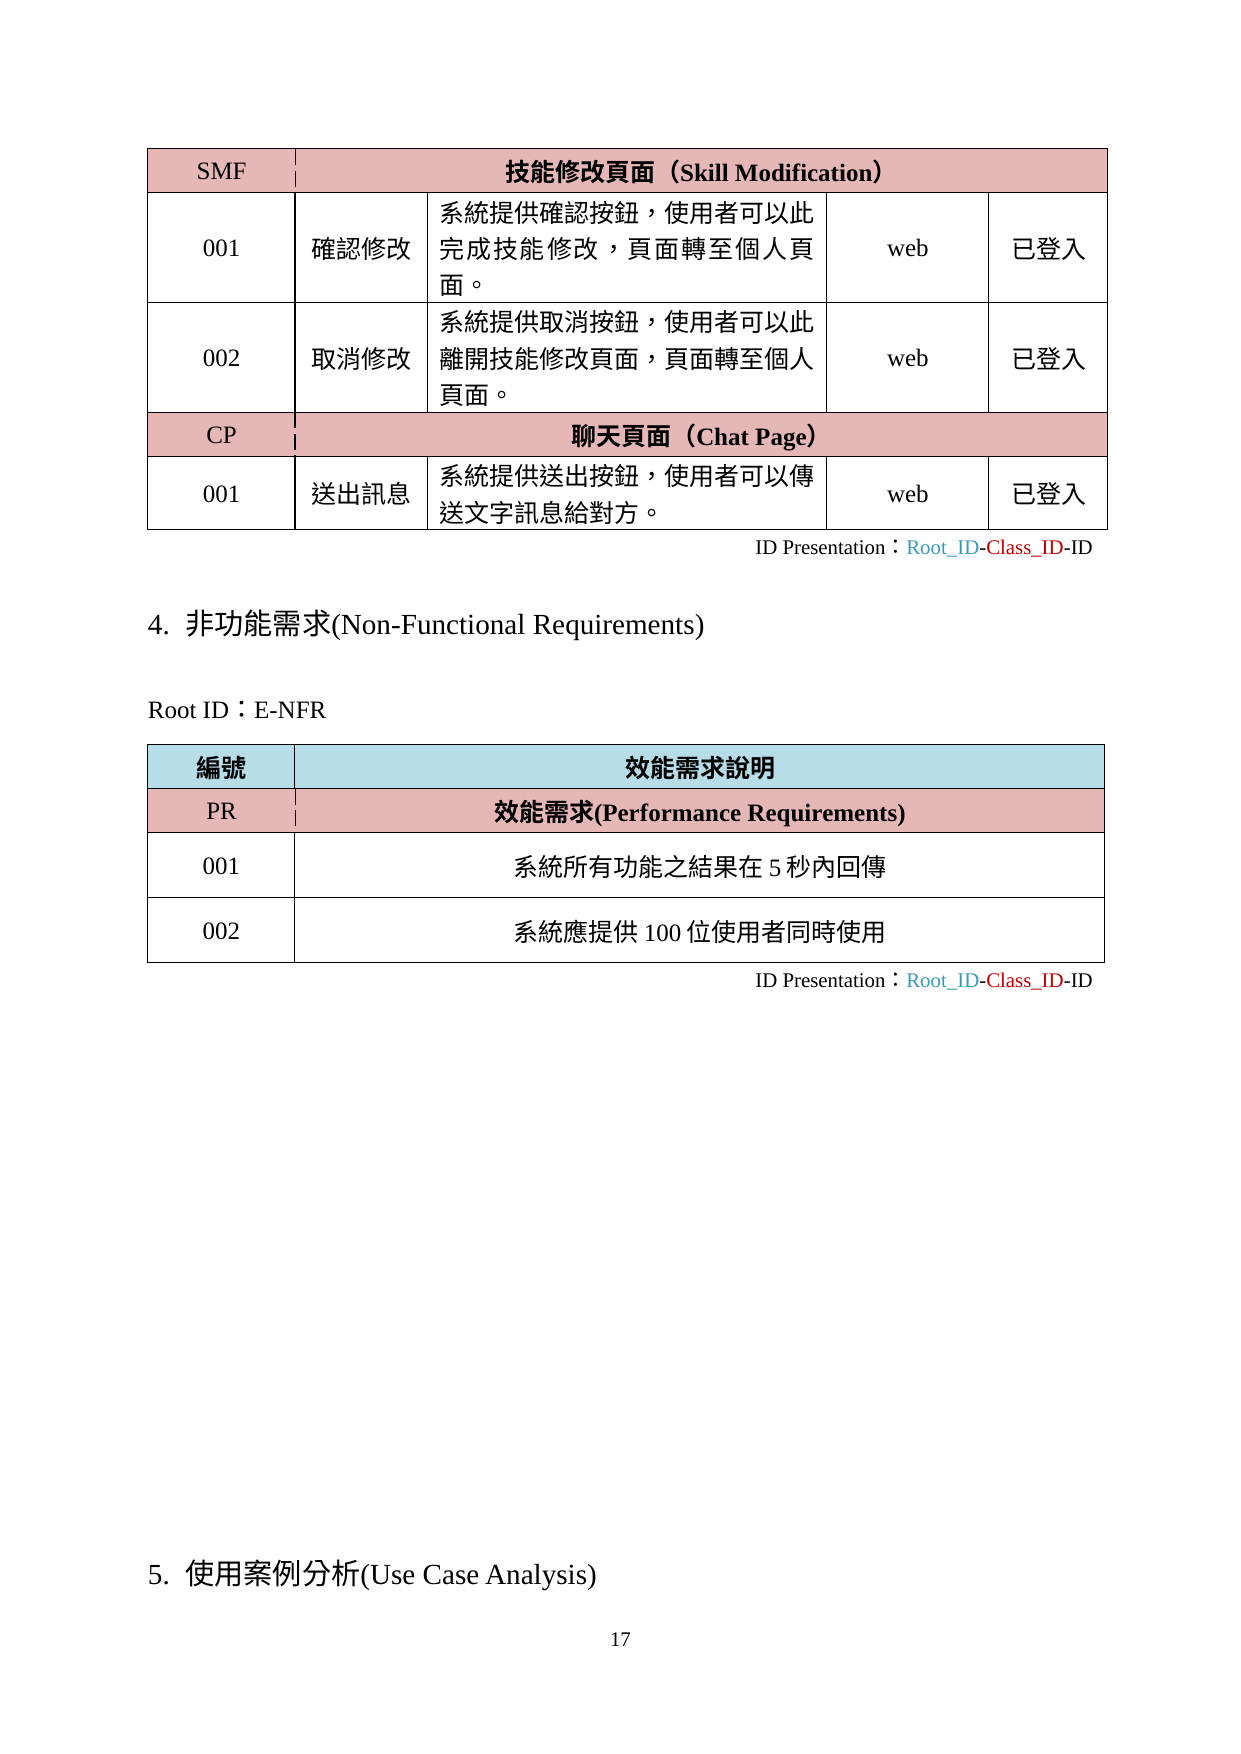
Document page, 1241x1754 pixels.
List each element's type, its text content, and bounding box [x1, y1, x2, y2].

text ID Presentation：Root_ID-Class_ID-ID [148, 530, 1092, 561]
table_cell 系統提供確認按鈕，使用者可以此完成技能修改，頁面轉至個人頁面。 [428, 193, 826, 302]
table_cell PR [148, 789, 295, 832]
table_header 編號 [148, 745, 294, 788]
table_cell web [827, 457, 988, 529]
table_cell 確認修改 [296, 193, 427, 302]
table_cell 002 [148, 898, 294, 962]
table_cell 已登入 [989, 457, 1107, 529]
table_cell 送出訊息 [296, 457, 427, 529]
table_header 效能需求說明 [295, 745, 1104, 788]
table_cell 已登入 [989, 193, 1107, 302]
table_cell 系統應提供100位使用者同時使用 [295, 898, 1104, 962]
table_cell 001 [148, 833, 294, 897]
table_cell 002 [148, 303, 294, 412]
table_cell 取消修改 [296, 303, 427, 412]
table_cell web [827, 303, 988, 412]
list 使用案例分析(Use Case Analysis) [148, 1551, 1092, 1593]
table_cell 系統所有功能之結果在5秒內回傳 [295, 833, 1104, 897]
list 非功能需求(Non-Functional Requirements) [148, 601, 1092, 643]
table_cell 系統提供送出按鈕，使用者可以傳送文字訊息給對方。 [428, 457, 826, 529]
table_cell SMF [148, 149, 295, 192]
table_cell 效能需求(Performance Requirements) [295, 789, 1104, 832]
table_cell 001 [148, 457, 294, 529]
table_cell 技能修改頁面（Skill Modification） [295, 149, 1107, 192]
table_cell 001 [148, 193, 294, 302]
table_cell 已登入 [989, 303, 1107, 412]
text ID Presentation：Root_ID-Class_ID-ID [148, 963, 1092, 993]
table_cell web [827, 193, 988, 302]
table_cell 聊天頁面（Chat Page） [295, 413, 1107, 456]
text Root ID：E-NFR [148, 689, 1092, 725]
table_cell CP [148, 413, 295, 456]
table_cell 系統提供取消按鈕，使用者可以此離開技能修改頁面，頁面轉至個人頁面。 [428, 303, 826, 412]
